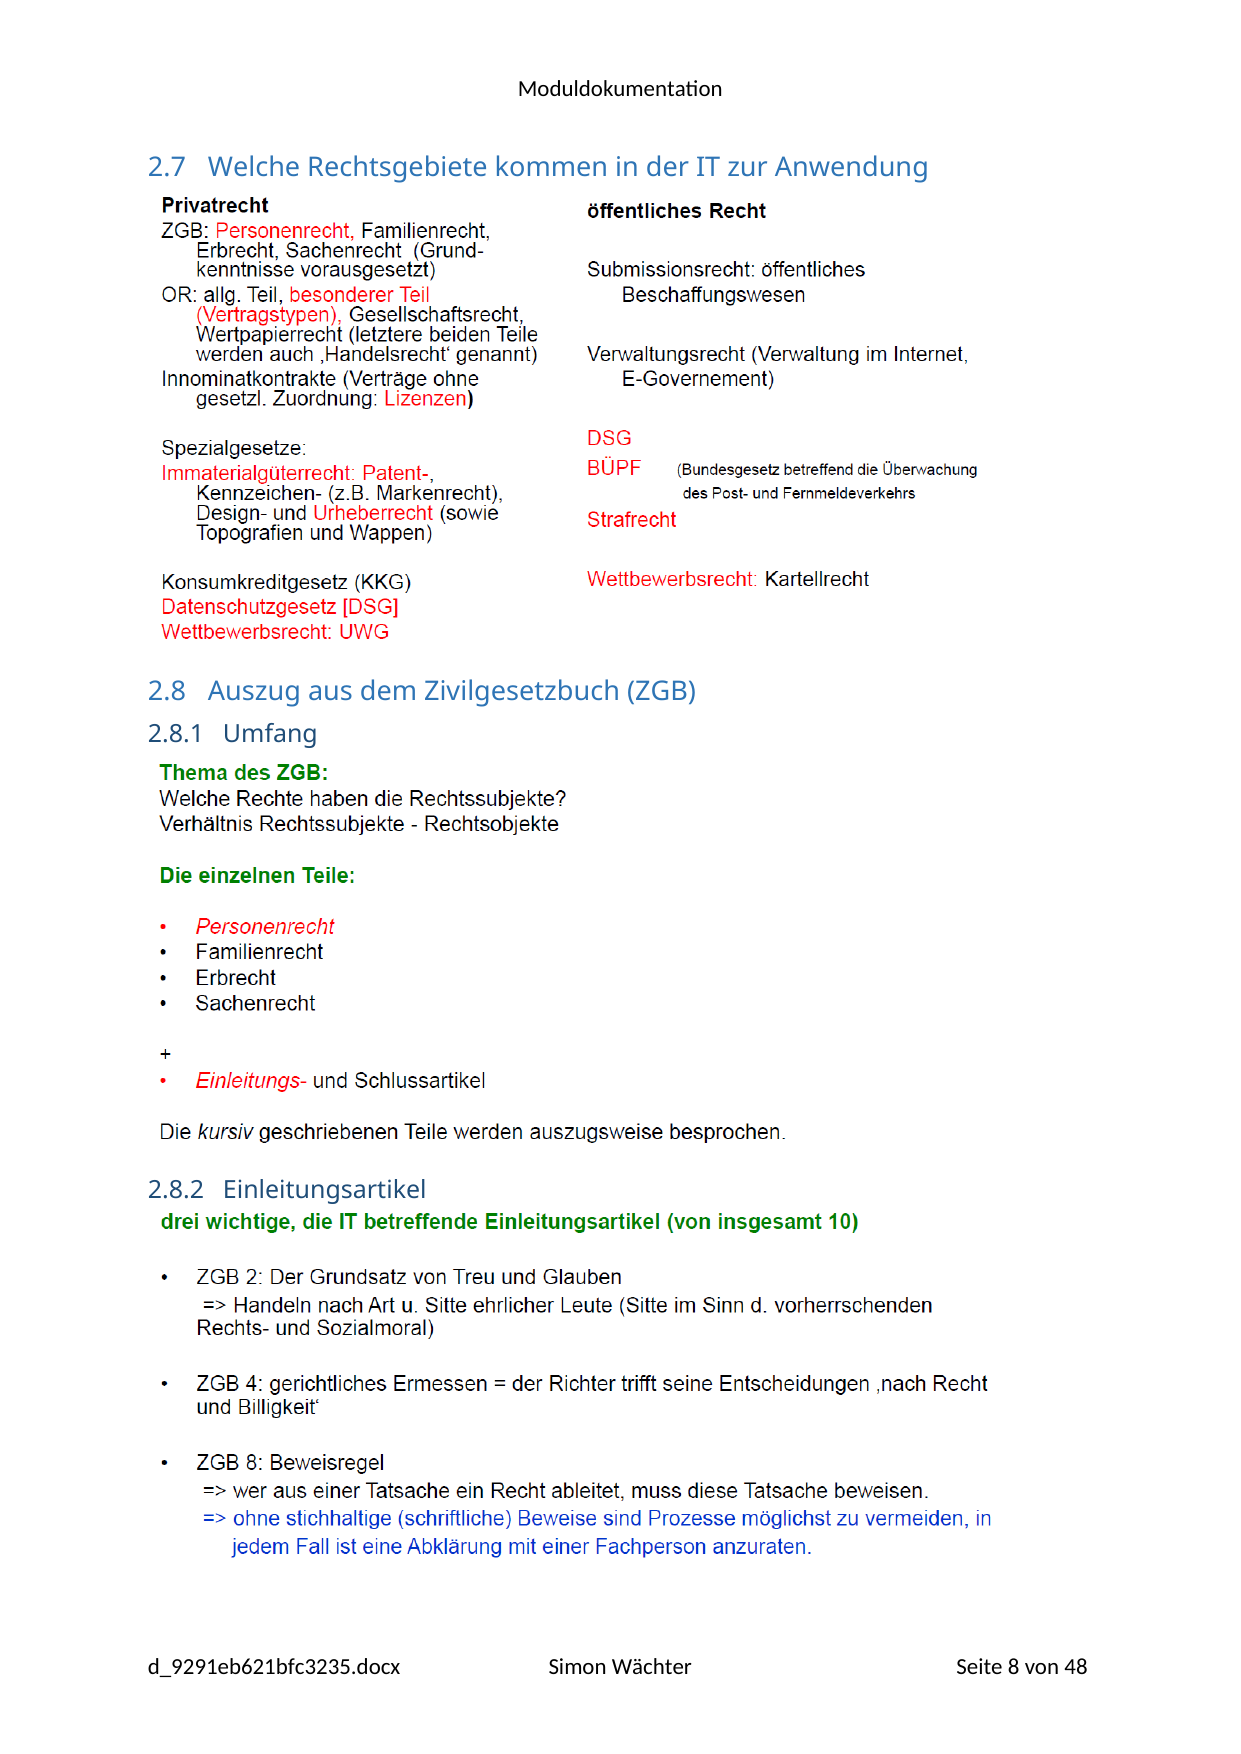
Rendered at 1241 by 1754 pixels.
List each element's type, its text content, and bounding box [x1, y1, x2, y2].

picture [147, 1208, 1022, 1565]
subtitle Einleitungsartikel [148, 1171, 1093, 1206]
subtitle Umfang [148, 716, 1093, 750]
subtitle Auszug aus dem Zivilgesetzbuch (ZGB) [148, 672, 1093, 708]
picture [147, 752, 801, 1153]
subtitle Welche Rechtsgebiete kommen in der IT zur Anwendung [148, 148, 1093, 184]
picture [147, 187, 993, 653]
